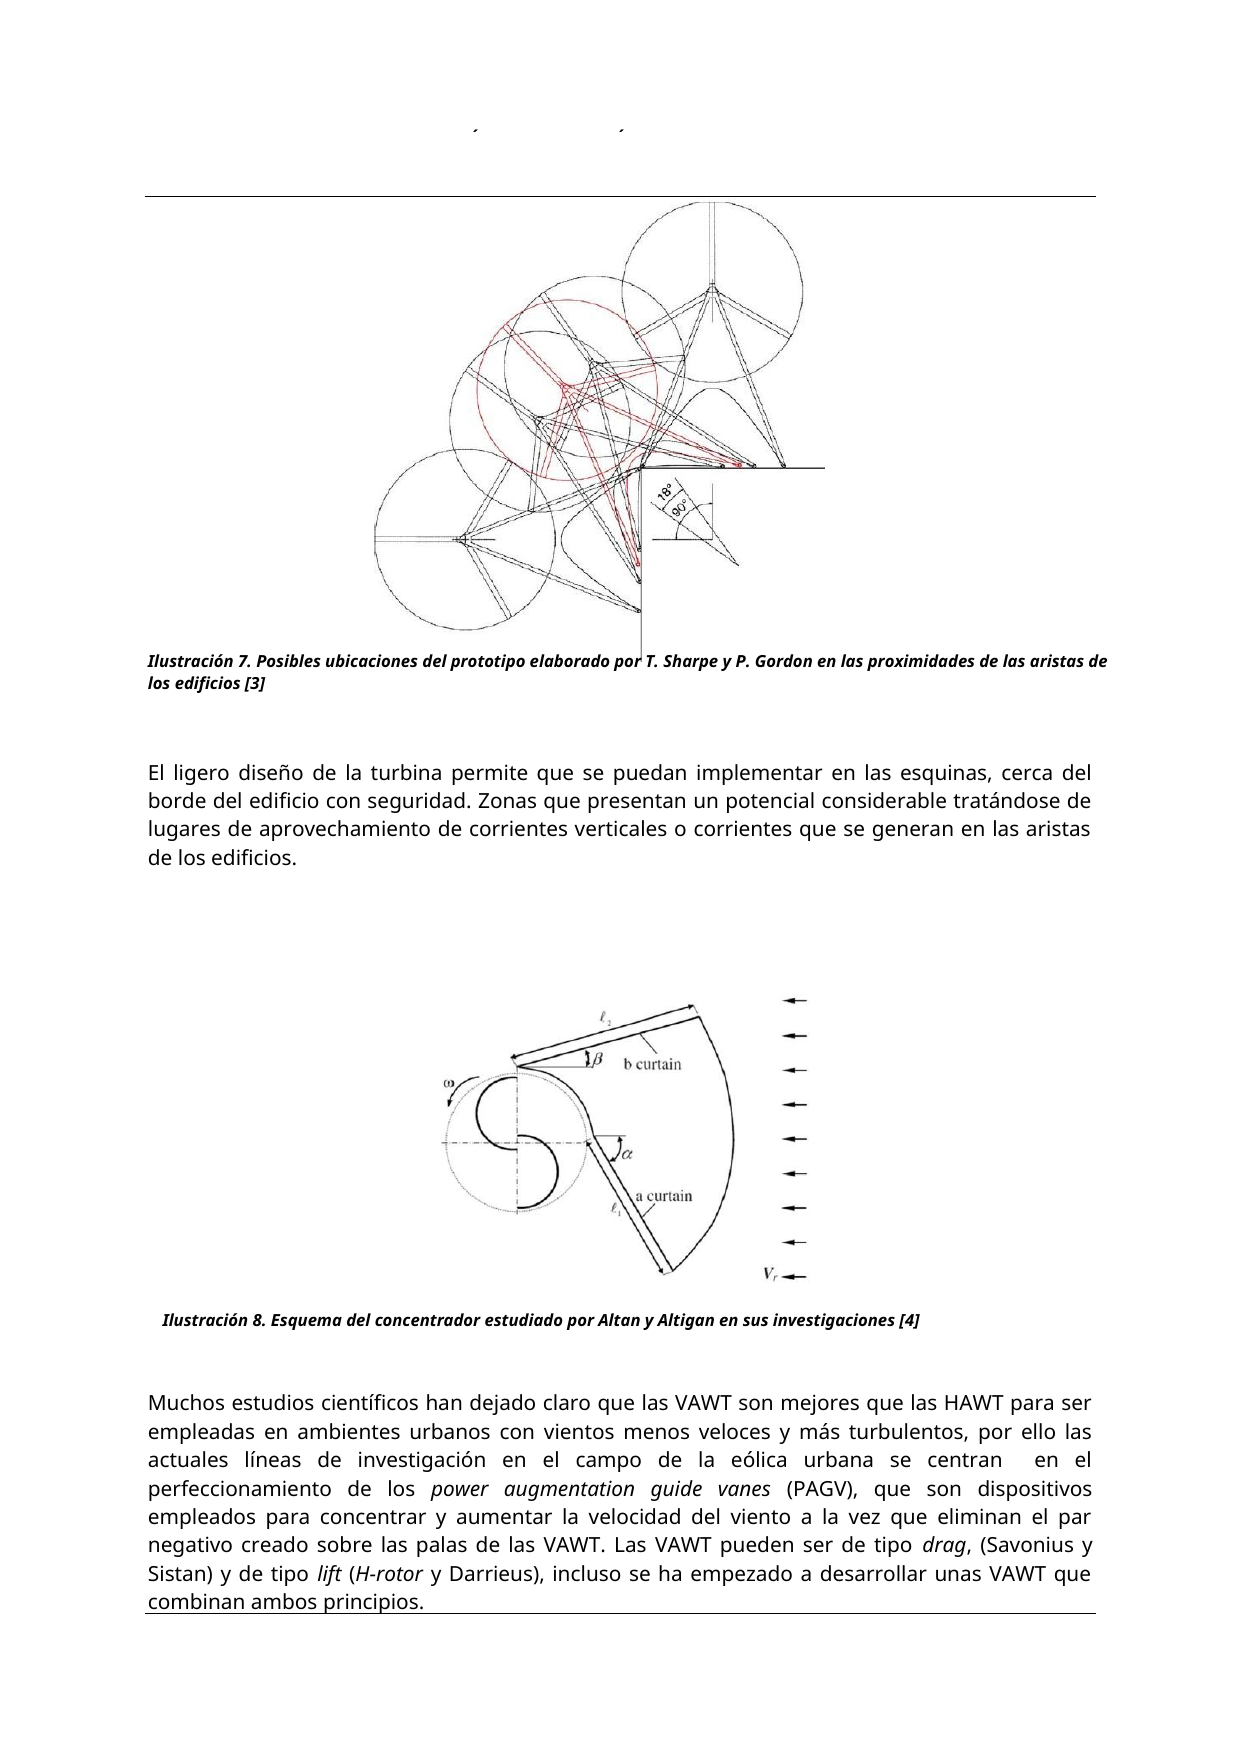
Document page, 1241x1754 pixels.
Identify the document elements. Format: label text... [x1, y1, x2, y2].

picture [398, 981, 841, 1289]
picture [320, 197, 862, 650]
text Muchos estudios científicos han dejado claro que las VAWT son mejores que las HAWT para ser empleadas en ambientes urbanos con vientos menos veloces y más turbulentos, por ello las actuales líneas de investigación en el campo de la eólica urbana se centran en el perfeccionamiento de los power augmentation guide vanes (PAGV), que son dispositivos empleados para concentrar y aumentar la velocidad del viento a la vez que eliminan el par negativo creado sobre las palas de las VAWT. Las VAWT pueden ser de tipo drag, (Savonius y Sistan) y de tipo lift (H-rotor y Darrieus), incluso se ha empezado a desarrollar unas VAWT que combinan ambos principios. [148, 1388, 1093, 1616]
text El ligero diseño de la turbina permite que se puedan implementar en las esquinas, cerca del borde del edificio con seguridad. Zonas que presentan un potencial considerable tratándose de lugares de aprovechamiento de corrientes verticales o corrientes que se generan en las aristas de los edificios. [148, 758, 1093, 871]
text Ilustración 8. Esquema del concentrador estudiado por Altan y Altigan en sus investigaciones [4] [162, 1308, 1240, 1331]
text Ilustración 7. Posibles ubicaciones del prototipo elaborado por T. Sharpe y P. Gordon en las proximidades de las aristas de los edificios [3] [148, 650, 1121, 694]
